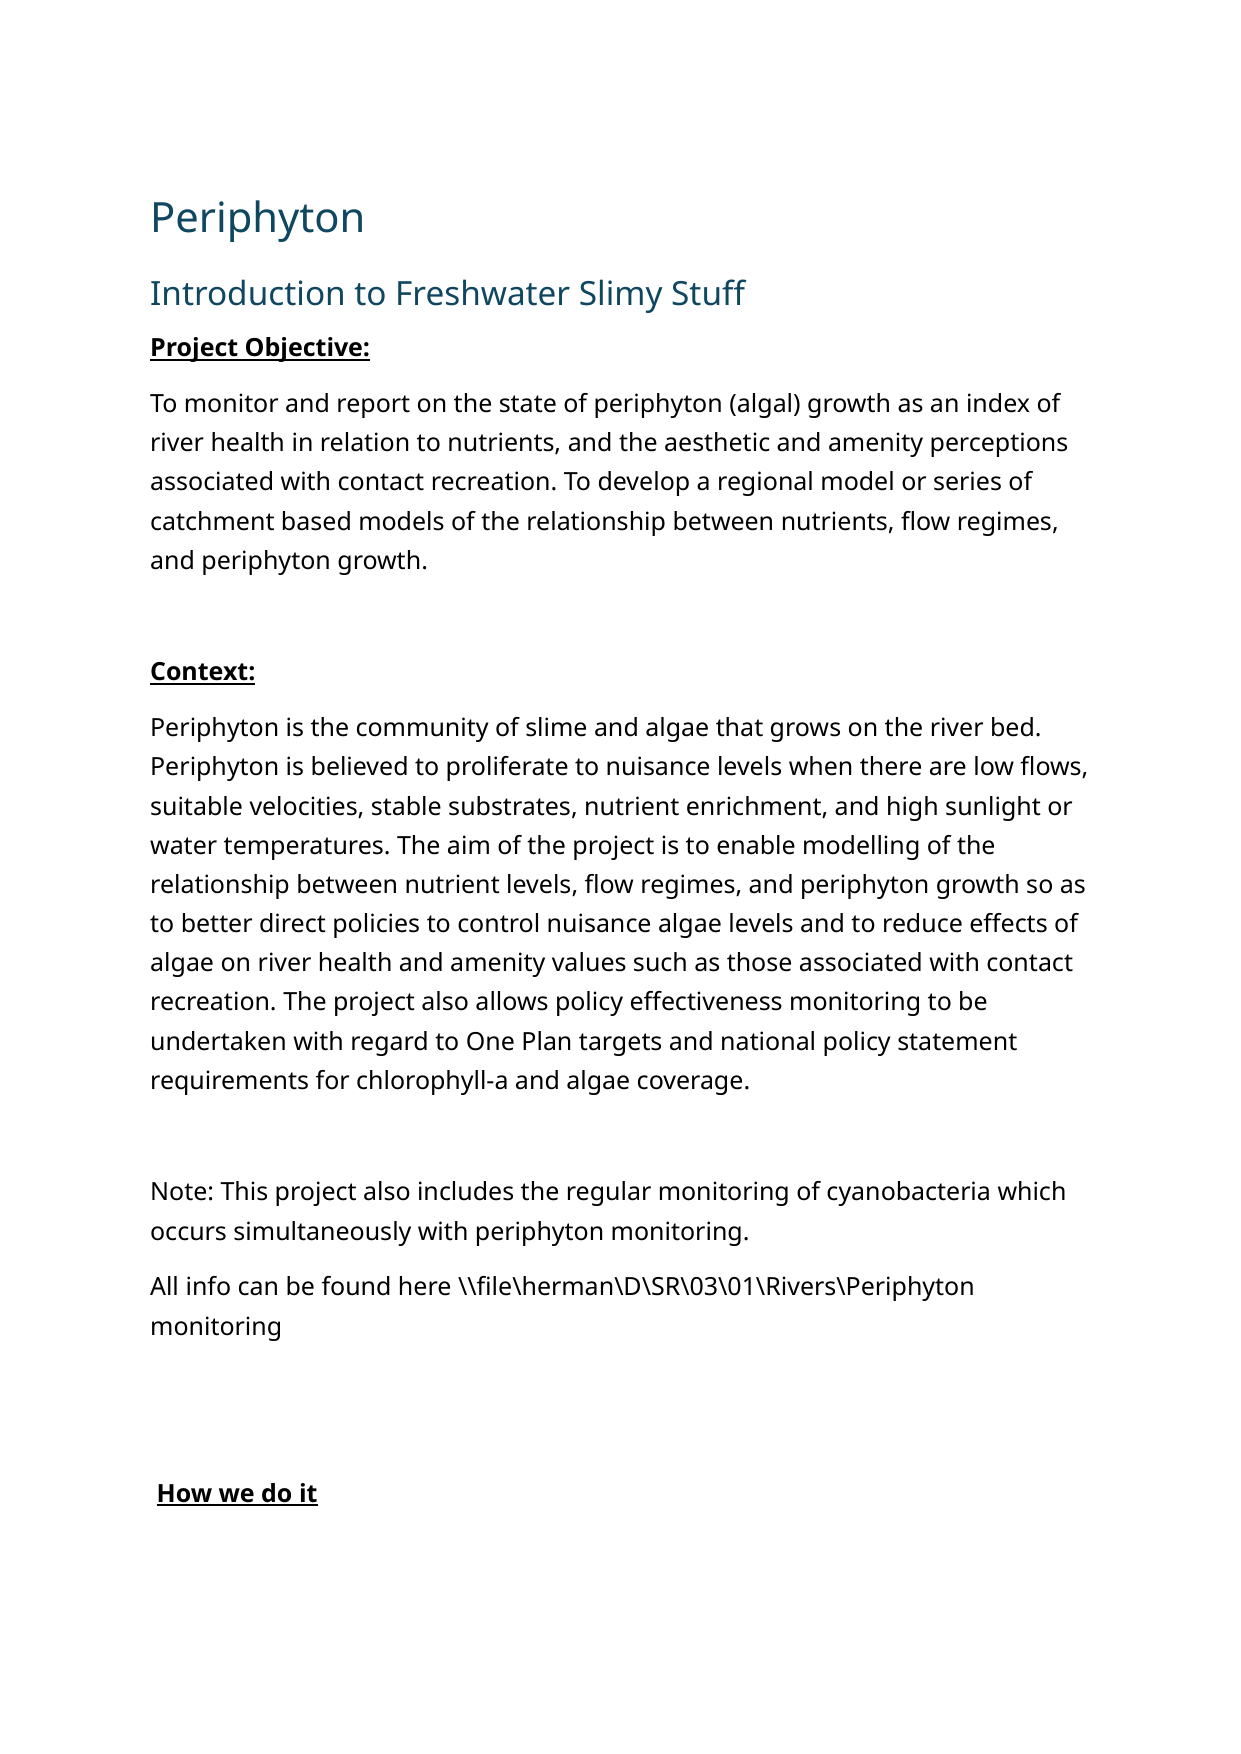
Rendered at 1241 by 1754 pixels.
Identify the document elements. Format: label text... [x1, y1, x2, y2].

text How we do it [150, 1476, 1090, 1510]
text Periphyton is the community of slime and algae that grows on the river bed. Periphyton is believed to proliferate to nuisance levels when there are low flows, suitable velocities, stable substrates, nutrient enrichment, and high sunlight or water temperatures. The aim of the project is to enable modelling of the relationship between nutrient levels, flow regimes, and periphyton growth so as to better direct policies to control nuisance algae levels and to reduce effects of algae on river health and amenity values such as those associated with contact recreation. The project also allows policy effectiveness monitoring to be undertaken with regard to One Plan targets and national policy statement requirements for chlorophyll-a and algae coverage. [150, 710, 1090, 1096]
subtitle Introduction to Freshwater Slimy Stuff [150, 269, 1090, 315]
text Project Objective: [150, 330, 1090, 364]
text All info can be found here \\file\herman\D\SR\03\01\Rivers\Periphyton monitoring [150, 1269, 1090, 1342]
text Note: This project also includes the regular monitoring of cyanobacteria which occurs simultaneously with periphyton monitoring. [150, 1174, 1090, 1247]
text To monitor and report on the state of periphyton (algal) growth as an index of river health in relation to nutrients, and the aesthetic and amenity perceptions associated with contact recreation. To develop a regional model or series of catchment based models of the relationship between nutrients, flow regimes, and periphyton growth. [150, 386, 1090, 576]
subtitle Periphyton [150, 187, 1090, 244]
text Context: [150, 654, 1090, 688]
